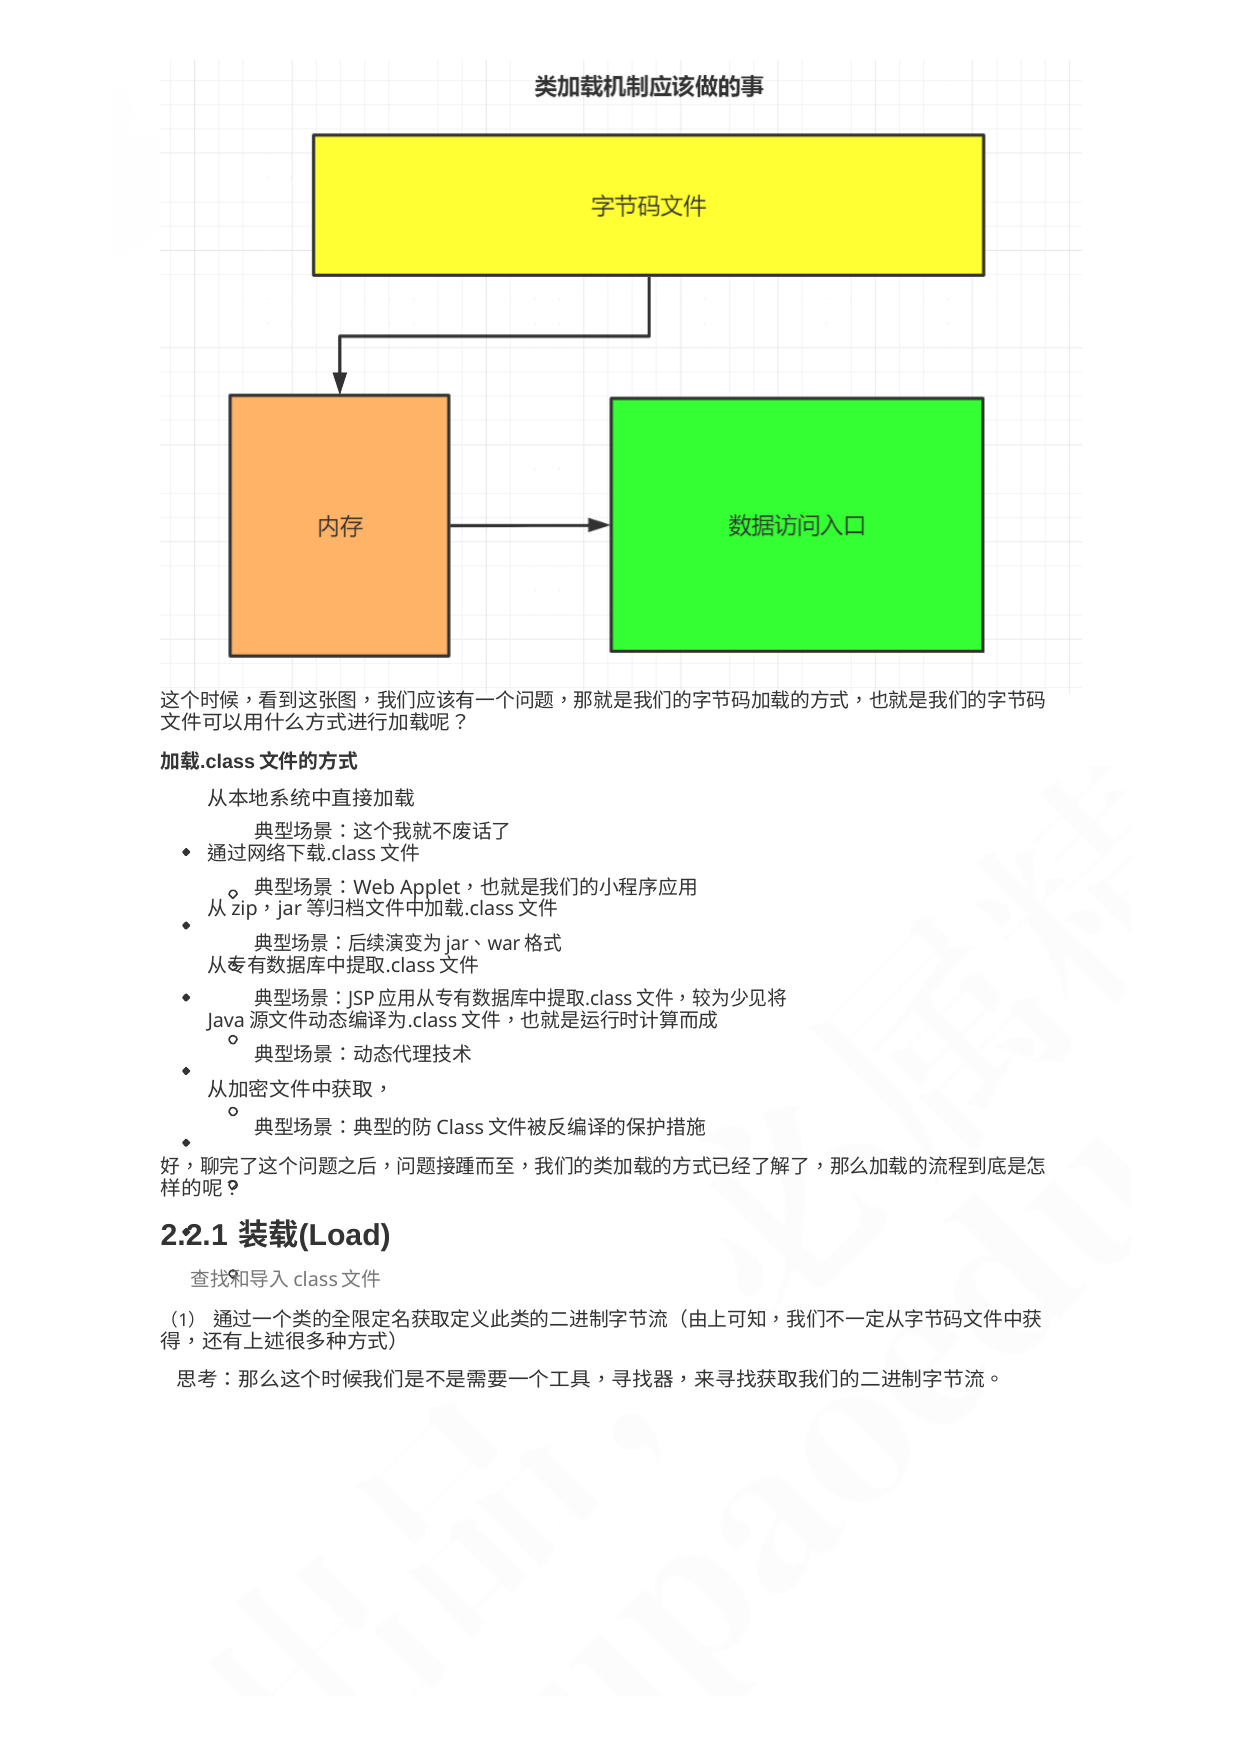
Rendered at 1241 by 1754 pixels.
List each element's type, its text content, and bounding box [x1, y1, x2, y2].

subtitle 装载(Load) [160, 1213, 1146, 1254]
text 典型场景：这个我就不废话了通过网络下载.class文件 [207, 821, 519, 867]
text 典型场景：动态代理技术从加密文件中获取， [207, 1041, 479, 1102]
text 查找和导入class文件 [190, 1265, 1146, 1292]
text 这个时候，看到这张图，我们应该有一个问题，那就是我们的字节码加载的方式，也就是我们的字节码 文件可以用什么方式进行加载呢？ [160, 689, 1076, 735]
subtitle 加载.class文件的方式 [160, 747, 1146, 774]
text 思考：那么这个时候我们是不是需要一个工具，寻找器，来寻找获取我们的二进制字节流。 [176, 1366, 1146, 1393]
text 典型场景：JSP应用从专有数据库中提取.class文件，较为少见将Java源文件动态编译为.class文件，也就是运行时计算而成 [207, 987, 802, 1033]
picture [110, 60, 1132, 1696]
text 典型场景：后续演变为jar、war格式从专有数据库中提取.class文件 [207, 932, 579, 978]
text 典型场景：Web Applet，也就是我们的小程序应用从zip，jar等归档文件中加载.class文件 [207, 876, 716, 922]
text 好，聊完了这个问题之后，问题接踵而至，我们的类加载的方式已经了解了，那么加载的流程到底是怎 样的呢？ [160, 1155, 1076, 1201]
list 通过一个类的全限定名获取定义此类的二进制字节流（由上可知，我们不一定从字节码文件中获 得，还有上述很多种方式） [160, 1308, 1067, 1354]
text 从本地系统中直接加载 [207, 784, 1146, 811]
text 典型场景：典型的防Class文件被反编译的保护措施 [254, 1109, 1146, 1141]
